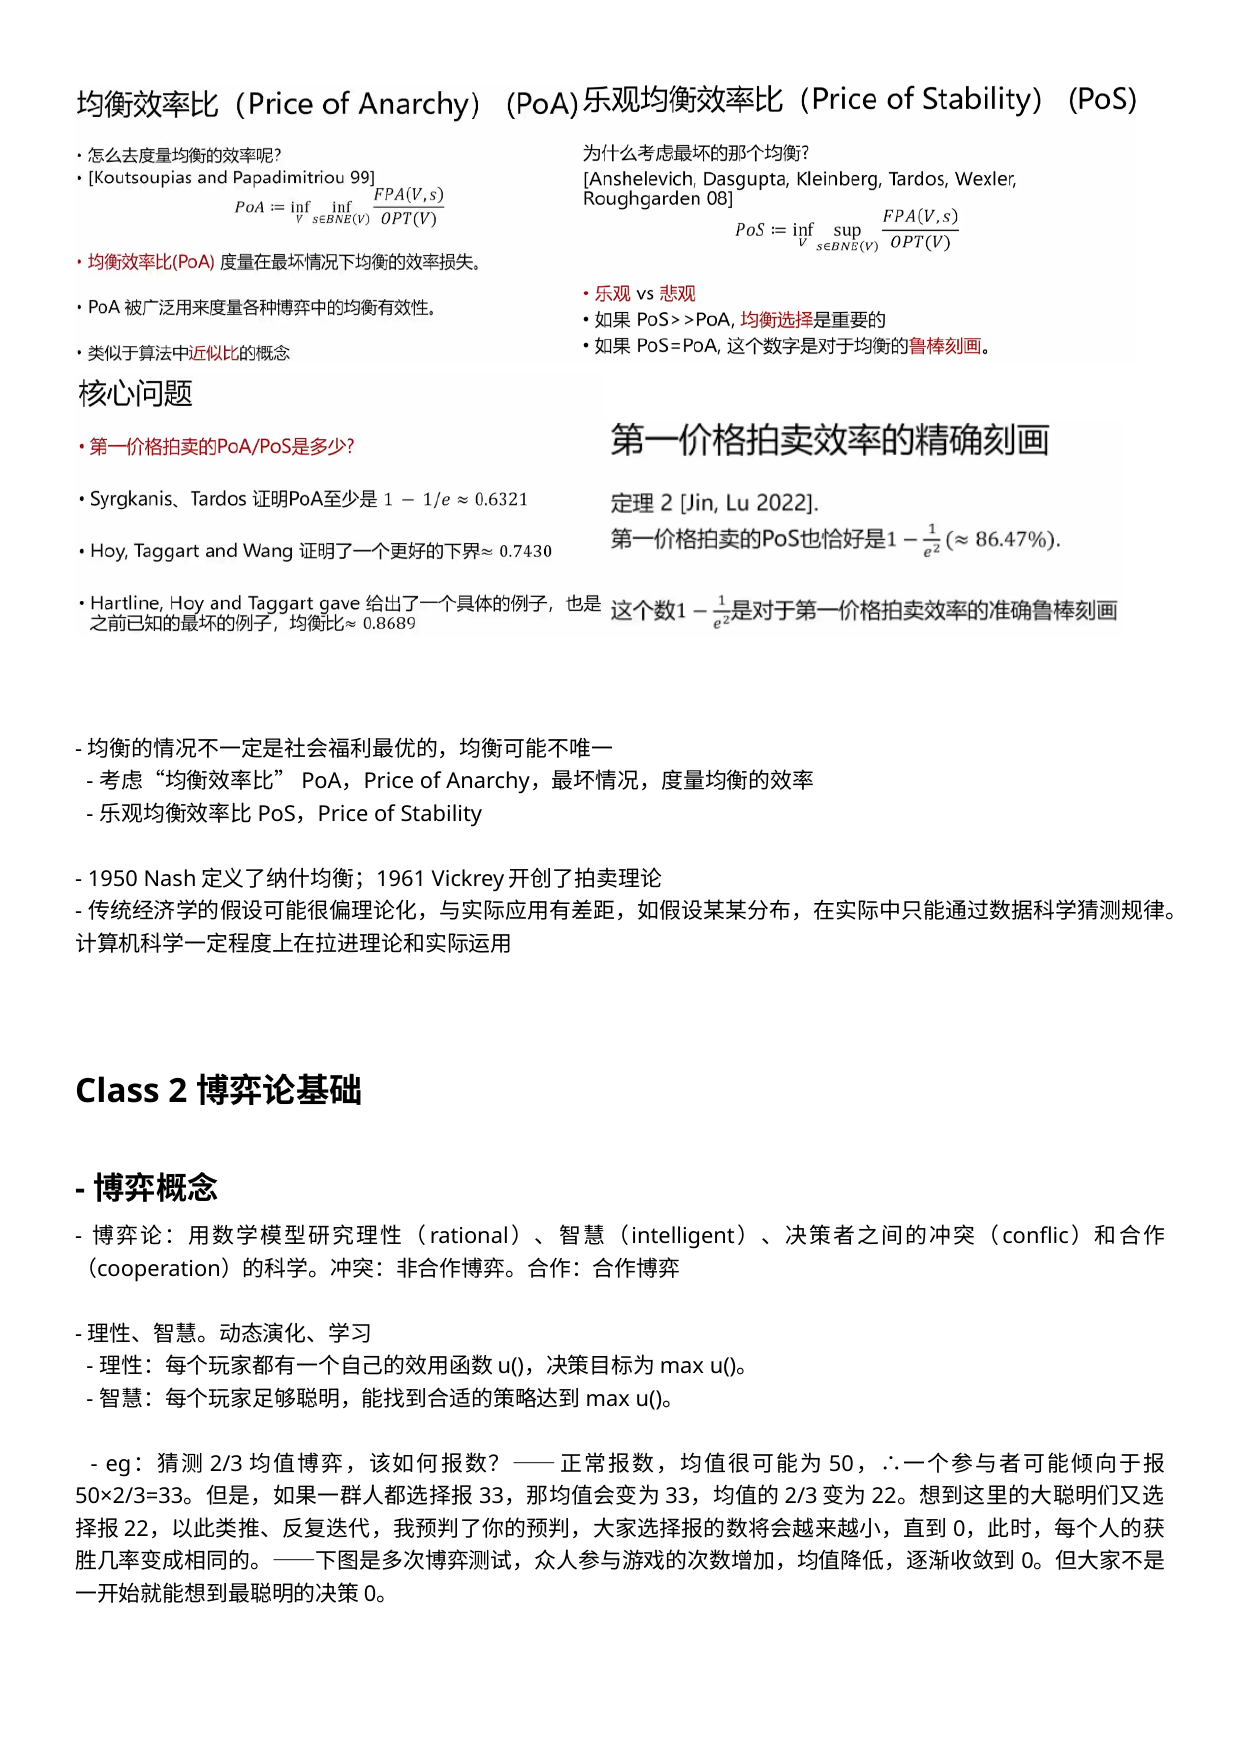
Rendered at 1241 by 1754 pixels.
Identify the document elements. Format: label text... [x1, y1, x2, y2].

subtitle - 博弈概念 [75, 1153, 1165, 1218]
text - 1950 Nash定义了纳什均衡；1961 Vickrey开创了拍卖理论 [75, 861, 1165, 893]
subtitle Class 2 博弈论基础 [75, 1056, 1165, 1121]
text - 理性：每个玩家都有一个自己的效用函数u()，决策目标为max u()。 [75, 1348, 1165, 1381]
text - 乐观均衡效率比 PoS，Price of Stability [75, 796, 1165, 828]
text - 理性、智慧。动态演化、学习 [75, 1316, 1165, 1348]
text - 考虑“均衡效率比” PoA，Price of Anarchy，最坏情况，度量均衡的效率 [75, 763, 1165, 796]
text - 均衡的情况不一定是社会福利最优的，均衡可能不唯一 [75, 731, 1165, 763]
text - 传统经济学的假设可能很偏理论化，与实际应用有差距，如假设某某分布，在实际中只能通过数据科学猜测规律。计算机科学一定程度上在拉进理论和实际运用 [75, 893, 1165, 958]
text - 智慧：每个玩家足够聪明，能找到合适的策略达到 max u()。 [75, 1381, 1165, 1413]
text - eg：猜测2/3均值博弈，该如何报数？——正常报数，均值很可能为50，∴一个参与者可能倾向于报50×2/3=33。但是，如果一群人都选择报33，那均值会变为33，均值的2/3变为22。想到这里的大聪明们又选择报22，以此类推、反复迭代，我预判了你的预判，大家选择报的数将会越来越小，直到0，此时，每个人的获胜几率变成相同的。——下图是多次博弈测试，众人参与游戏的次数增加，均值降低，逐渐收敛到0。但大家不是一开始就能想到最聪明的决策0。 [75, 1446, 1165, 1608]
picture [75, 80, 1138, 363]
text - 博弈论：用数学模型研究理性（rational）、智慧（intelligent）、决策者之间的冲突（conflic）和合作（cooperation）的科学。冲突：非合作博弈。合作：合作博弈 [75, 1218, 1165, 1283]
picture [75, 373, 1123, 637]
